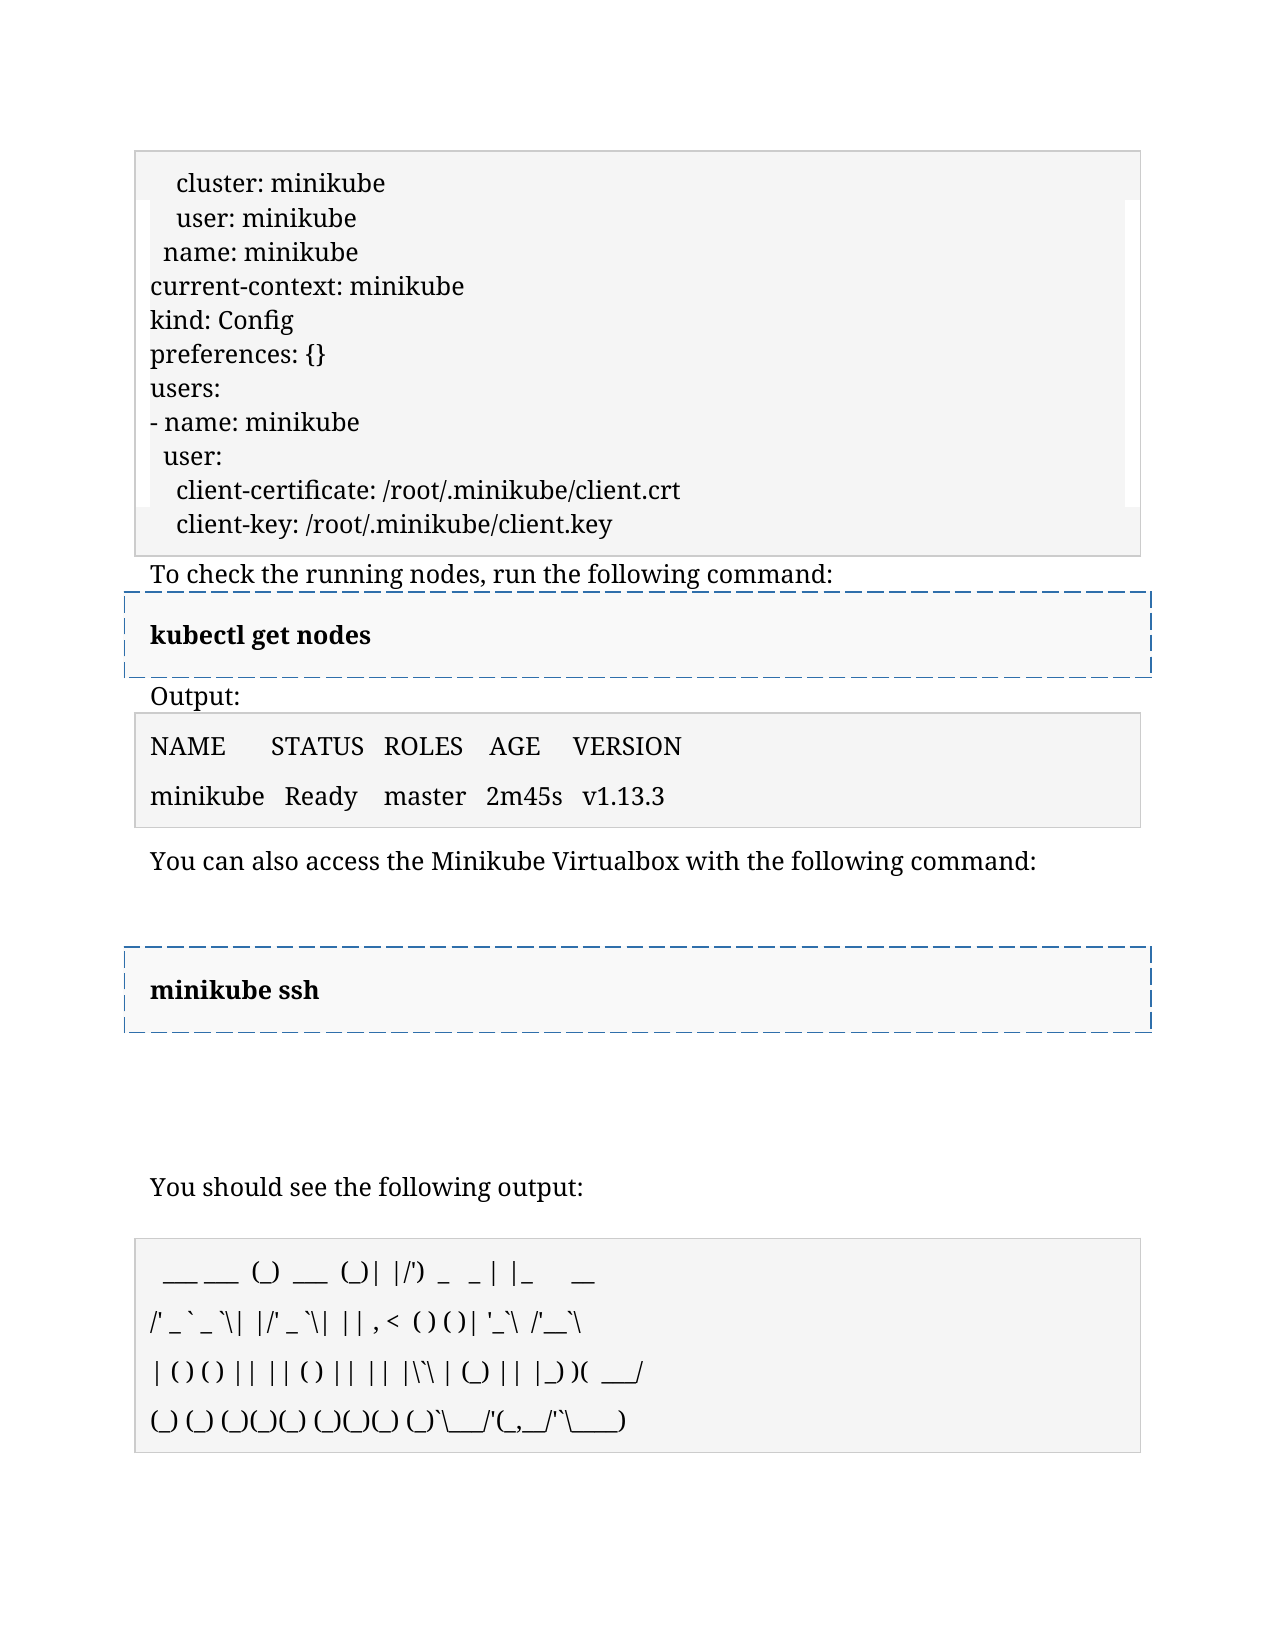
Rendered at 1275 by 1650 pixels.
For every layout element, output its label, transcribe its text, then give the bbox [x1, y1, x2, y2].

text user: minikube [150, 200, 1125, 234]
text user: [150, 439, 1125, 473]
text users: [150, 371, 1125, 404]
text preferences: {} [150, 336, 1125, 371]
text minikube Ready master 2m45s v1.13.3 [136, 762, 1140, 827]
text name: minikube [150, 234, 1125, 268]
text /' _ ` _ `\| |/' _ `\| || , < ( ) ( )| '_`\ /'__`\ [136, 1287, 1140, 1337]
text current-context: minikube [150, 268, 1125, 302]
text | ( ) ( ) || || ( ) || || |\`\ | (_) || |_) )( ___/ [136, 1337, 1140, 1387]
text minikube ssh [123, 946, 1152, 1033]
text (_) (_) (_)(_)(_) (_)(_)(_) (_)`\___/'(_,__/'`\____) [136, 1387, 1140, 1452]
text kubectl get nodes [123, 591, 1152, 678]
text client-key: /root/.minikube/client.key [136, 491, 1140, 555]
text To check the running nodes, run the following command: [150, 557, 1125, 591]
text NAME STATUS ROLES AGE VERSION [136, 714, 1140, 762]
text You should see the following output: [150, 1169, 1125, 1204]
text cluster: minikube [136, 152, 1140, 200]
text client-certificate: /root/.minikube/client.crt [150, 473, 1125, 491]
text - name: minikube [150, 404, 1125, 439]
text You can also access the Minikube Virtualbox with the following command: [150, 844, 1125, 878]
text kind: Config [150, 302, 1125, 336]
text ___ ___ (_) ___ (_)| |/') _ _ | |_ __ [136, 1239, 1140, 1287]
text Output: [150, 678, 1125, 712]
